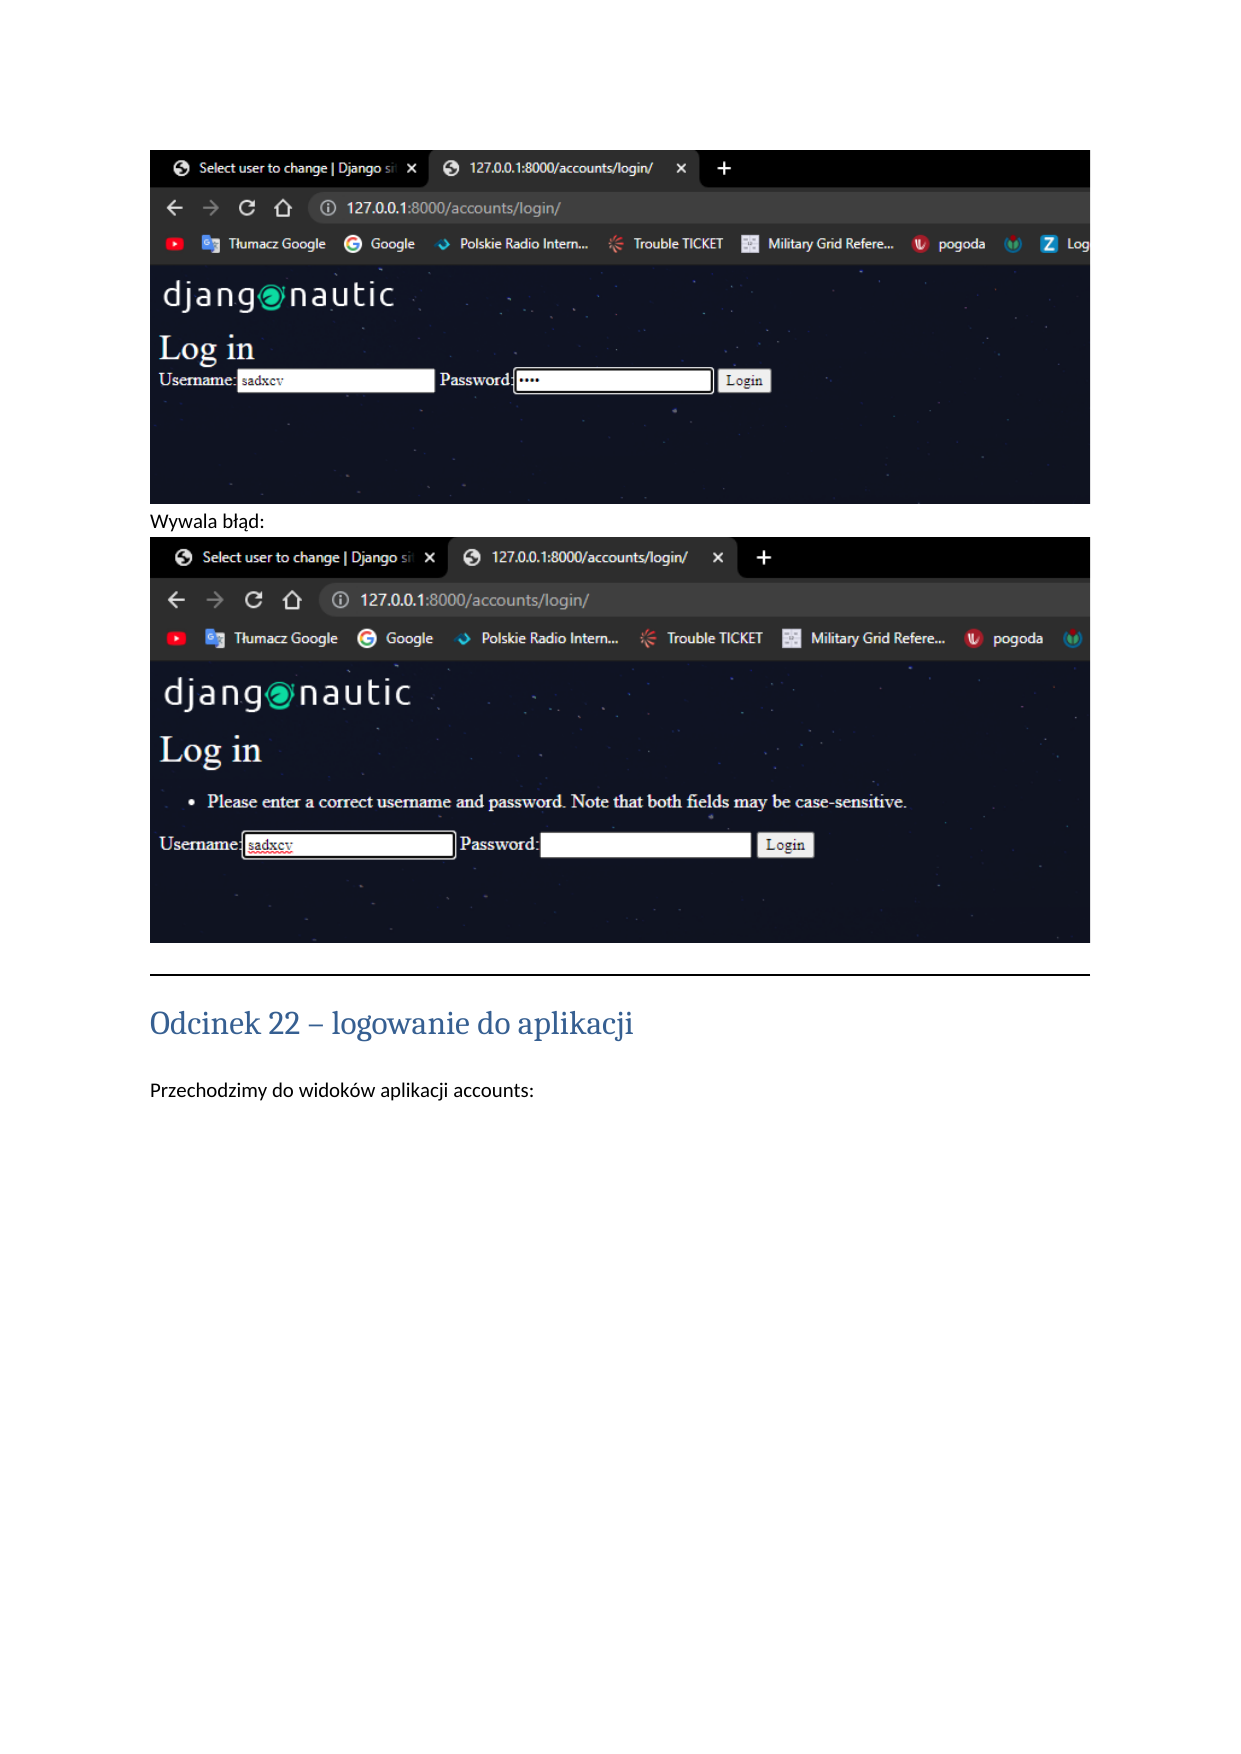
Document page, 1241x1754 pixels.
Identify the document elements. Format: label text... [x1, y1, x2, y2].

subtitle Odcinek 22 – logowanie do aplikacji [150, 1004, 1090, 1043]
picture [150, 150, 1091, 504]
picture [150, 537, 1091, 943]
text Przechodzimy do widoków aplikacji accounts: [150, 1077, 1090, 1103]
text Wywala błąd: [150, 508, 1090, 533]
